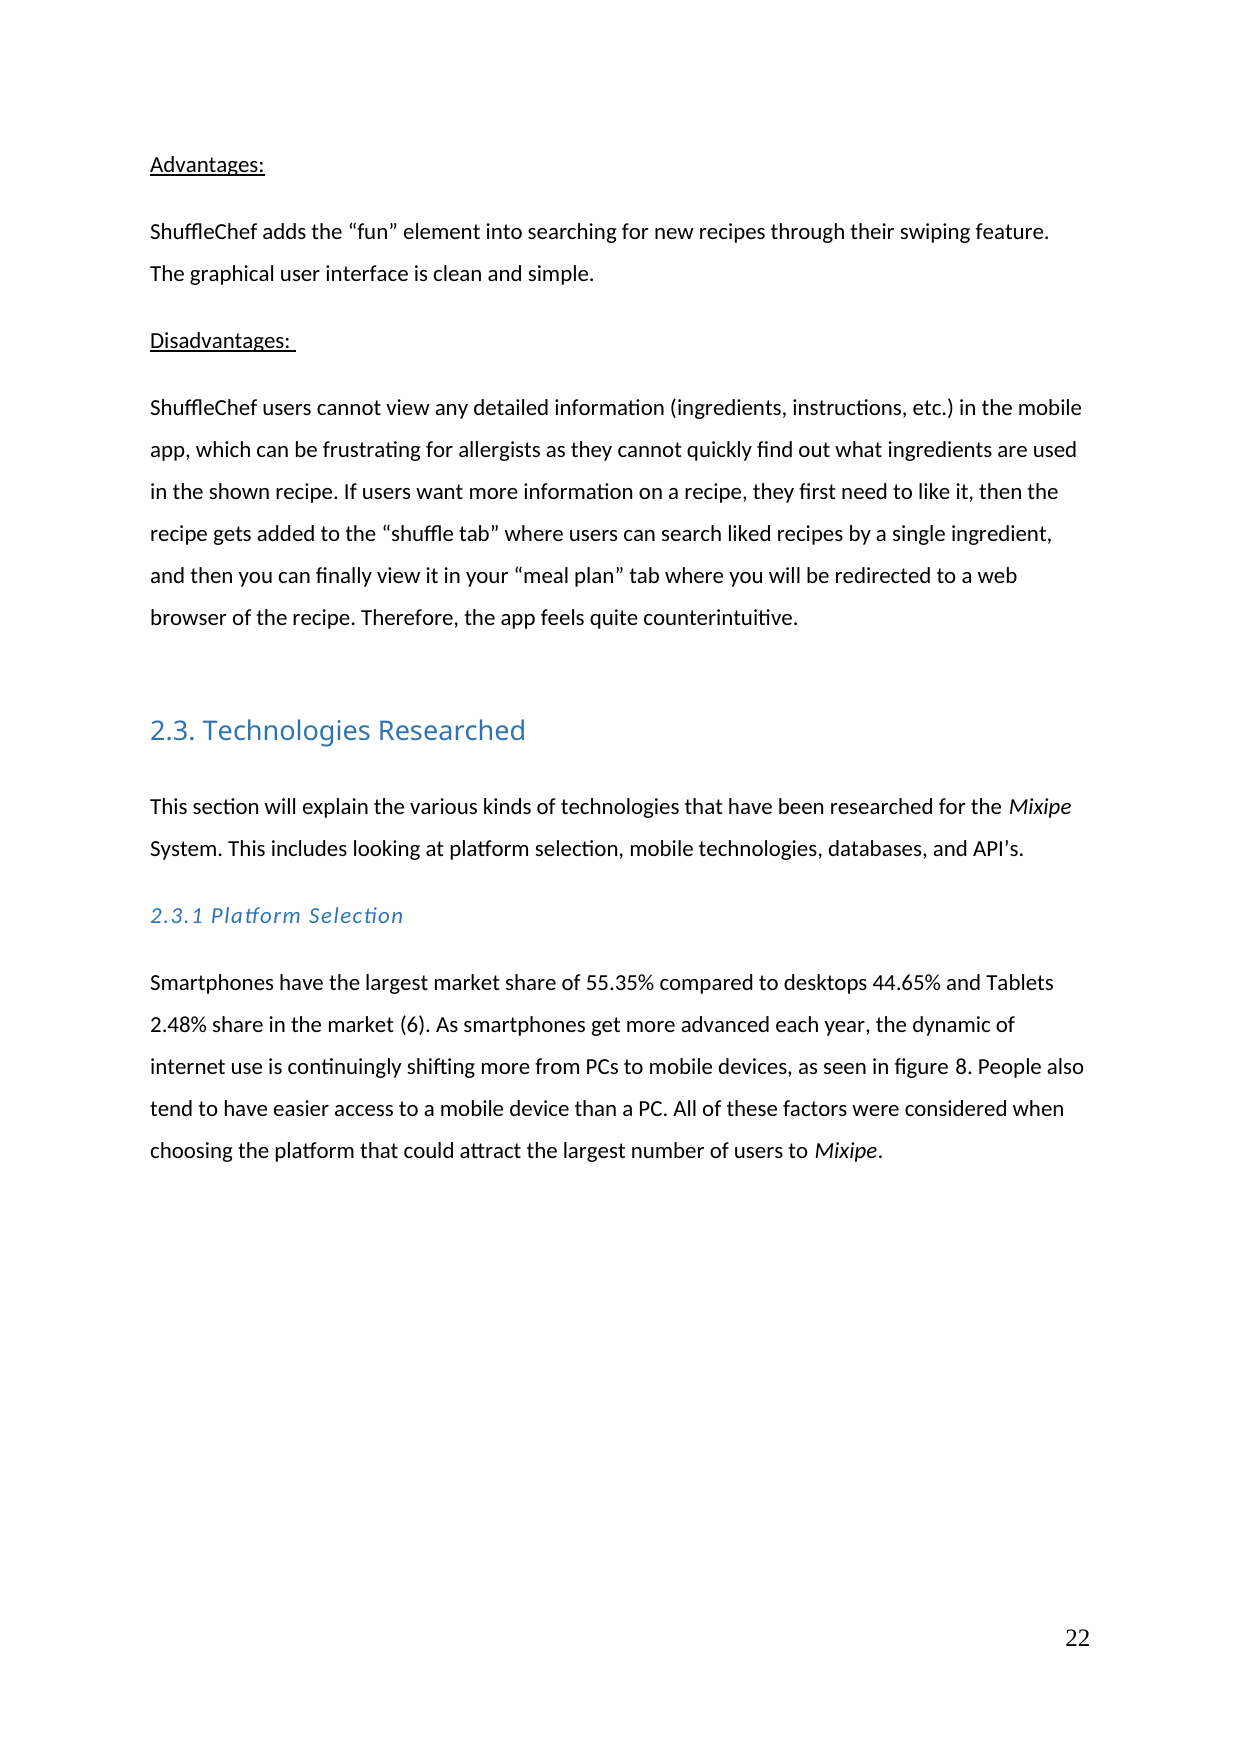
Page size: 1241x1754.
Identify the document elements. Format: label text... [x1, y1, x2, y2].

subtitle 2.3.1 Platform Selection [150, 901, 1090, 929]
subtitle 2.3. Technologies Researched [150, 712, 1090, 749]
text Disadvantages: [150, 326, 1090, 354]
text This section will explain the various kinds of technologies that have been researched for the Mixipe System. This includes looking at platform selection, mobile technologies, databases, and API’s. [150, 792, 1090, 862]
text Advantages: [150, 150, 1090, 178]
text ShuffleChef users cannot view any detailed information (ingredients, instructions, etc.) in the mobile app, which can be frustrating for allergists as they cannot quickly find out what ingredients are used in the shown recipe. If users want more information on a recipe, they first need to like it, then the recipe gets added to the “shuffle tab” where users can search liked recipes by a single ingredient, and then you can finally view it in your “meal plan” tab where you will be redirected to a web browser of the recipe. Therefore, the app feels quite counterintuitive. [150, 393, 1090, 631]
text Smartphones have the largest market share of 55.35% compared to desktops 44.65% and Tablets 2.48% share in the market . As smartphones get more advanced each year, the dynamic of internet use is continuingly shifting more from PCs to mobile devices, as seen in figure 8. People also tend to have easier access to a mobile device than a PC. All of these factors were considered when choosing the platform that could attract the largest number of users to Mixipe. [150, 968, 1090, 1164]
text ShuffleChef adds the “fun” element into searching for new recipes through their swiping feature. The graphical user interface is clean and simple. [150, 217, 1090, 287]
